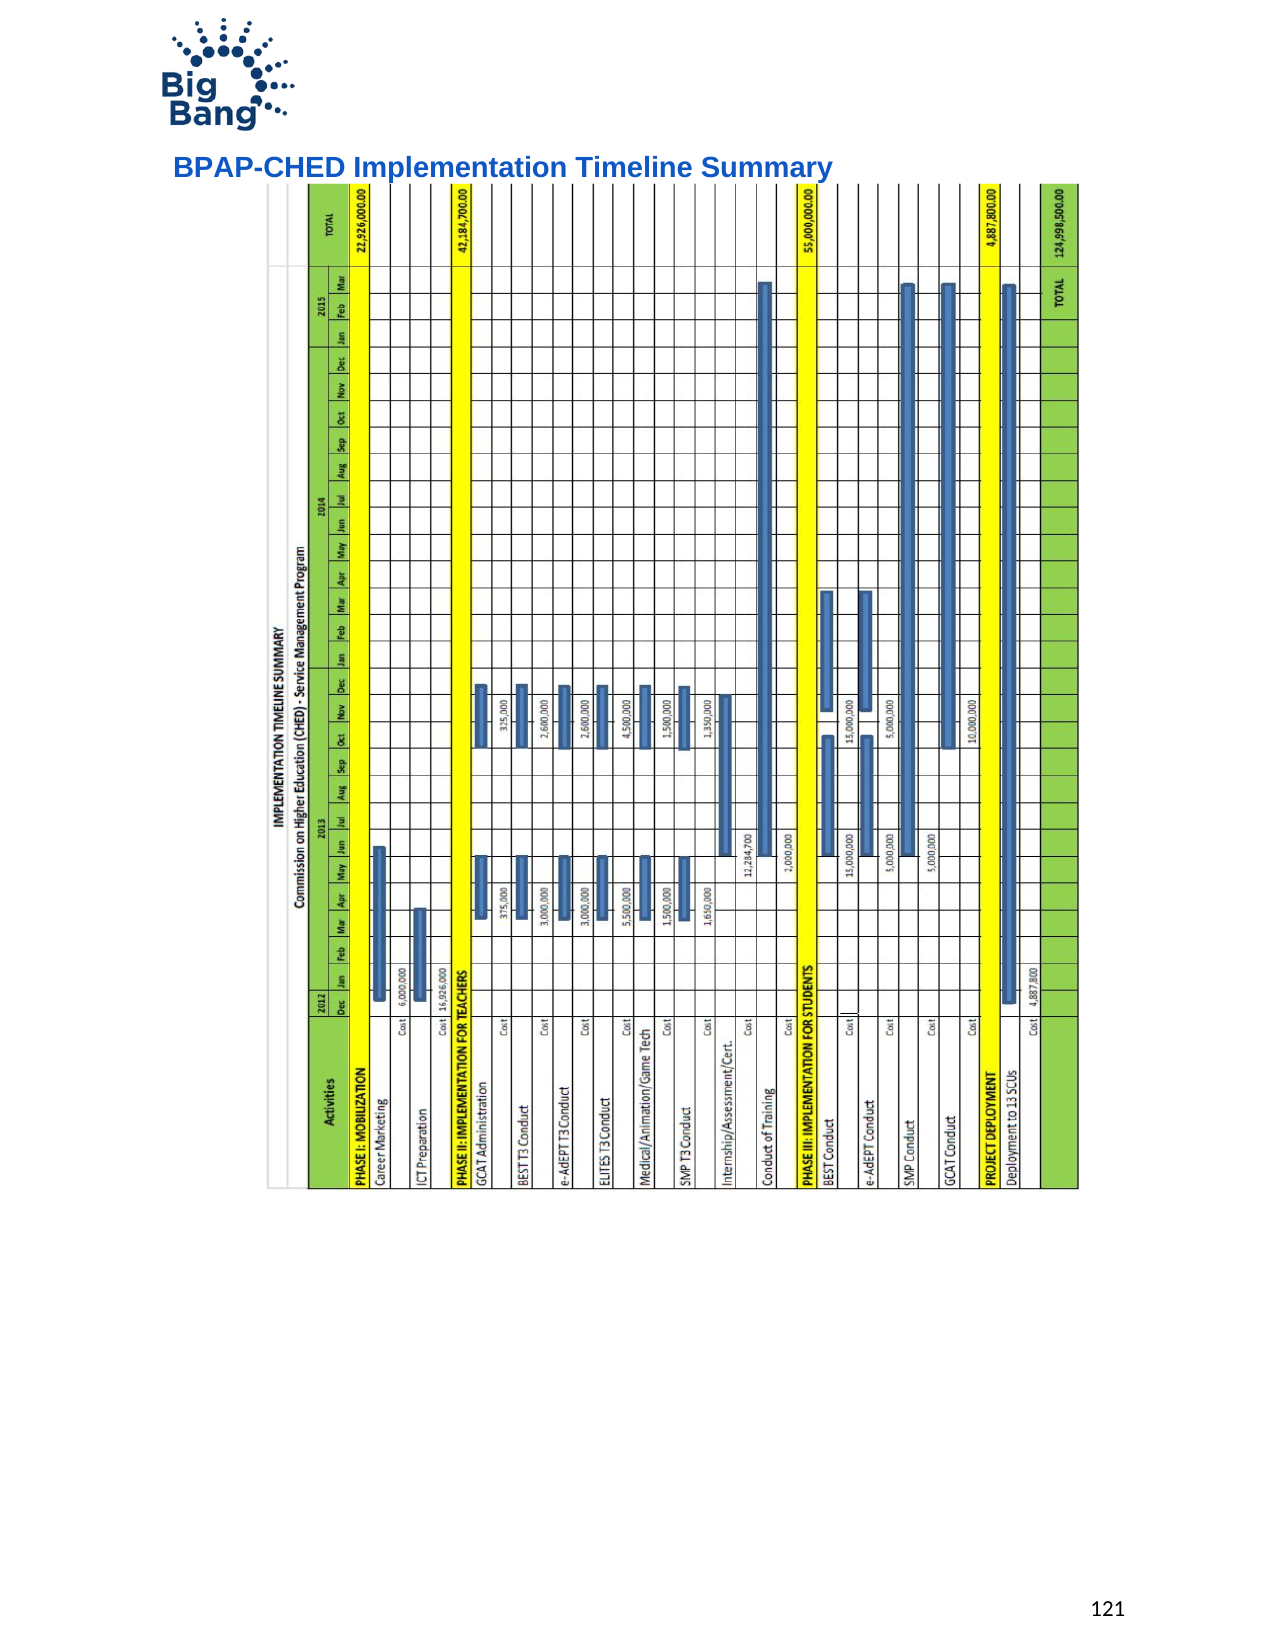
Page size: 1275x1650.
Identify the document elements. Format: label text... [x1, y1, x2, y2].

picture [147, 11, 302, 138]
picture [267, 184, 1091, 1191]
